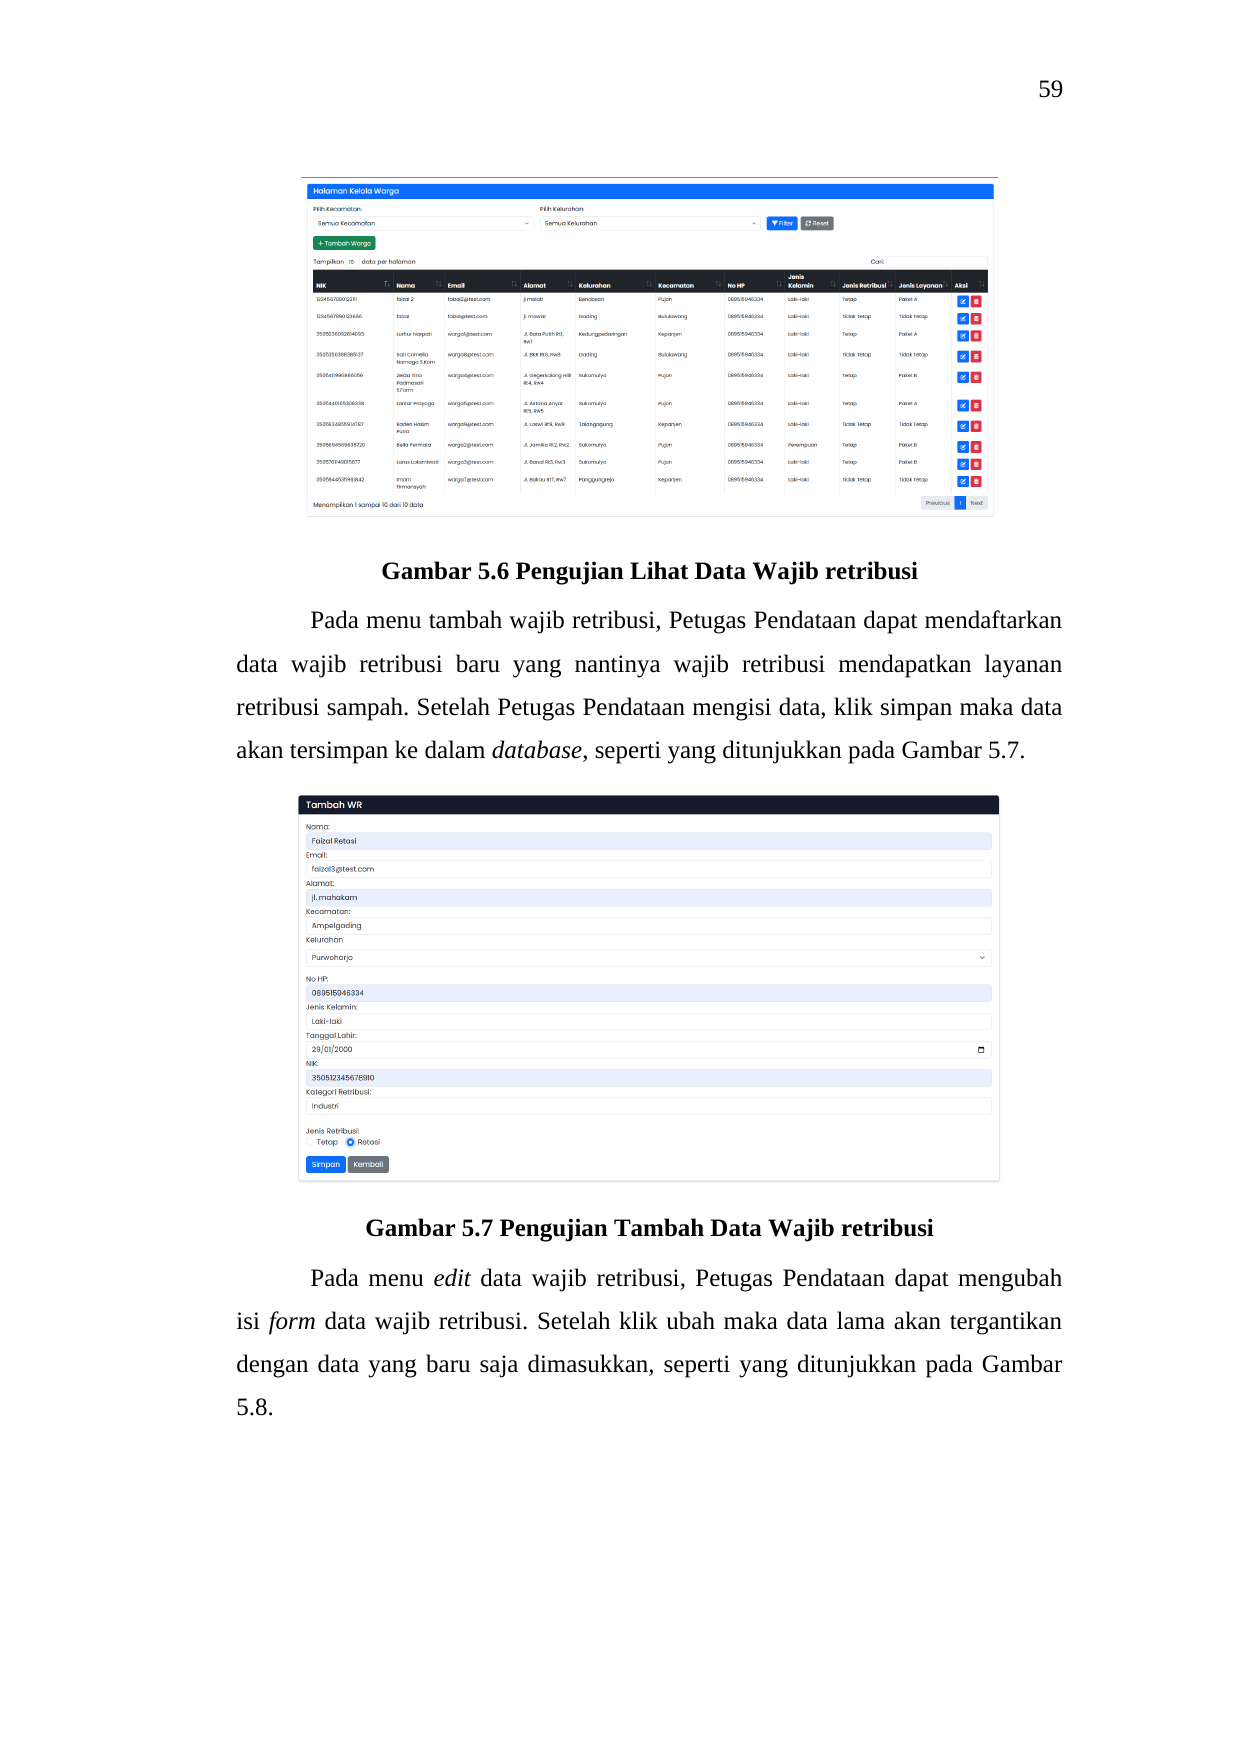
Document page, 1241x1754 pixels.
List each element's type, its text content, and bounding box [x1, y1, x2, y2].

text Gambar 5.7 Pengujian Tambah Data Wajib retribusi [236, 1213, 1063, 1242]
text Gambar 5.6 Pengujian Lihat Data Wajib retribusi [236, 556, 1063, 585]
picture [298, 794, 1002, 1183]
text Pada menu edit data wajib retribusi, Petugas Pendataan dapat mengubah isi form data wajib retribusi. Setelah klik ubah maka data lama akan tergantikan dengan data yang baru saja dimasukkan, seperti yang ditunjukkan pada Gambar 5.8. [236, 1263, 1063, 1421]
text Pada menu tambah wajib retribusi, Petugas Pendataan dapat mendaftarkan data wajib retribusi baru yang nantinya wajib retribusi mendapatkan layanan retribusi sampah. Setelah Petugas Pendataan mengisi data, klik simpan maka data akan tersimpan ke dalam database, seperti yang ditunjukkan pada Gambar 5.7. [236, 606, 1063, 764]
picture [301, 177, 999, 525]
